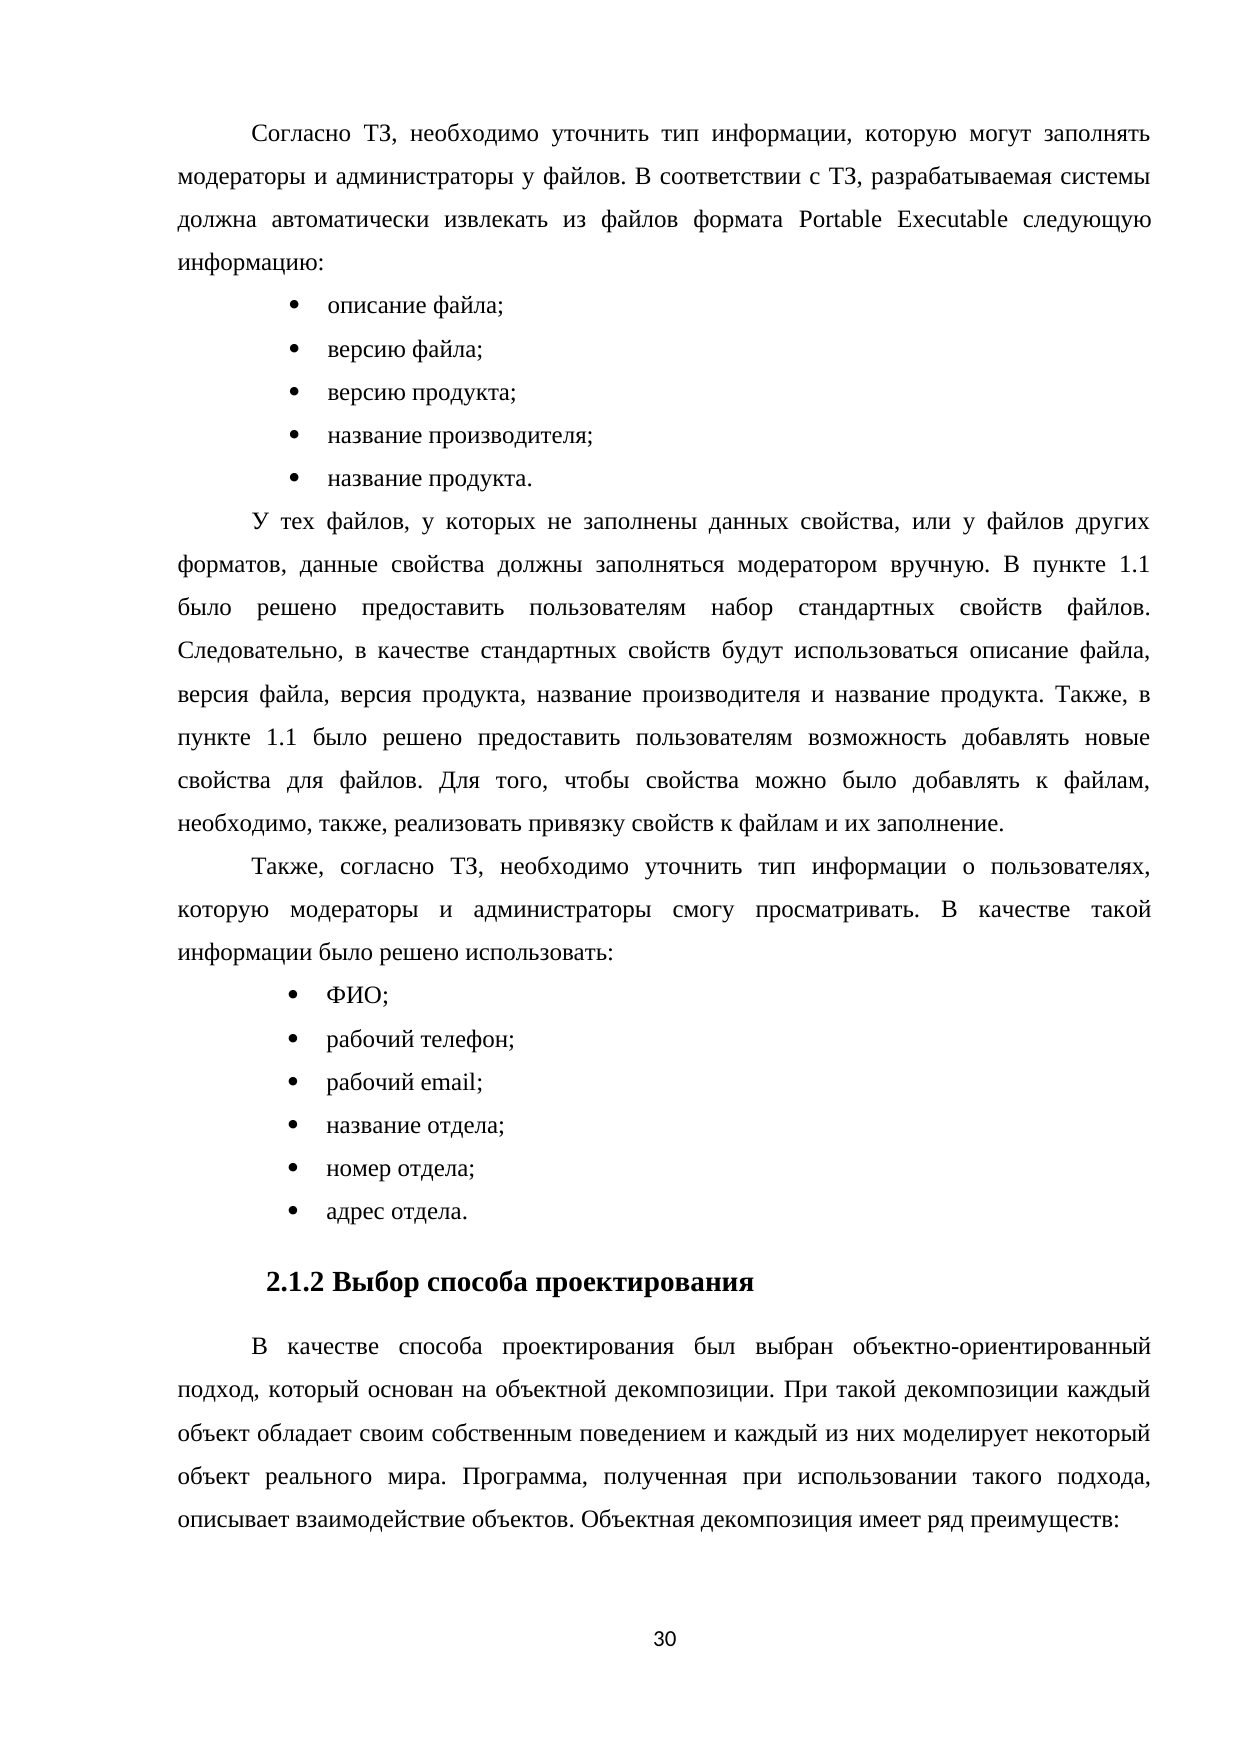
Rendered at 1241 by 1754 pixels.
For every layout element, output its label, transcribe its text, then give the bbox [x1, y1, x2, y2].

text В качестве способа проектирования был выбран объектно-ориентированный подход, который основан на объектной декомпозиции. При такой декомпозиции каждый объект обладает своим собственным поведением и каждый из них моделирует некоторый объект реального мира. Программа, полученная при использовании такого подхода, описывает взаимодействие объектов. Объектная декомпозиция имеет ряд преимуществ: [177, 1331, 1152, 1533]
list номер отдела; [288, 1153, 1152, 1182]
list название производителя; [290, 420, 1152, 449]
list рабочий email; [288, 1067, 1152, 1096]
list рабочий телефон; [288, 1024, 1152, 1052]
list название продукта. [290, 463, 1152, 492]
list версию файла; [290, 334, 1152, 362]
list версию продукта; [290, 377, 1152, 406]
list описание файла; [290, 291, 1152, 319]
list название отдела; [288, 1110, 1152, 1139]
text У тех файлов, у которых не заполнены данных свойства, или у файлов других форматов, данные свойства должны заполняться модератором вручную. В пункте 1.1 было решено предоставить пользователям набор стандартных свойств файлов. Следовательно, в качестве стандартных свойств будут использоваться описание файла, версия файла, версия продукта, название производителя и название продукта. Также, в пункте 1.1 было решено предоставить пользователям возможность добавлять новые свойства для файлов. Для того, чтобы свойства можно было добавлять к файлам, необходимо, также, реализовать привязку свойств к файлам и их заполнение. [177, 506, 1152, 837]
text Выбор способа проектирования [266, 1264, 1152, 1298]
list адрес отдела. [288, 1196, 1152, 1225]
text Также, согласно ТЗ, необходимо уточнить тип информации о пользователях, которую модераторы и администраторы смогу просматривать. В качестве такой информации было решено использовать: [177, 851, 1152, 966]
list ФИО; [288, 981, 1152, 1009]
text Согласно ТЗ, необходимо уточнить тип информации, которую могут заполнять модераторы и администраторы у файлов. В соответствии с ТЗ, разрабатываемая системы должна автоматически извлекать из файлов формата Portable Executable следующую информацию: [177, 118, 1152, 276]
